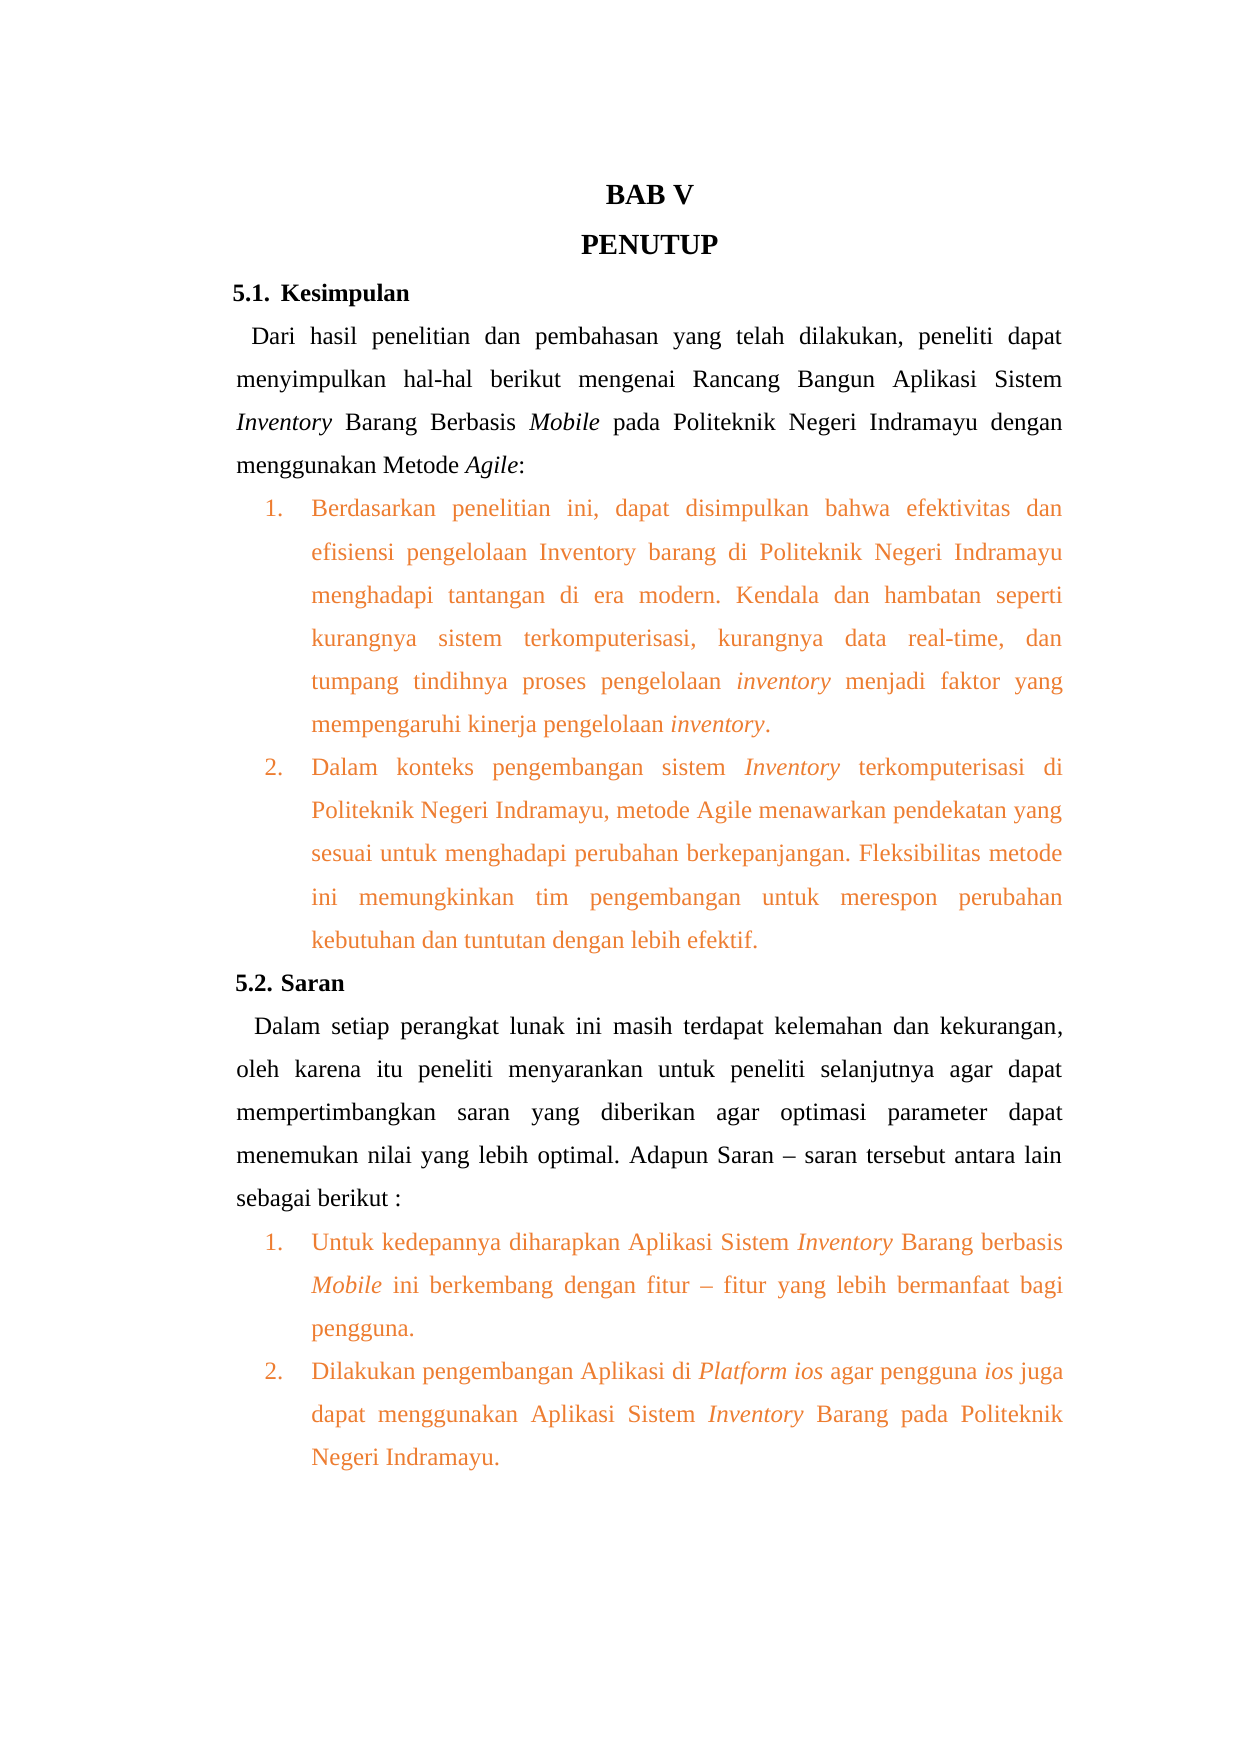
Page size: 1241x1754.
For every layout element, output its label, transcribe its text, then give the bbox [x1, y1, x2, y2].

list Dalam konteks pengembangan sistem Inventory terkomputerisasi di Politeknik Negeri Indramayu, metode Agile menawarkan pendekatan yang sesuai untuk menghadapi perubahan berkepanjangan. Fleksibilitas metode ini memungkinkan tim pengembangan untuk merespon perubahan kebutuhan dan tuntutan dengan lebih efektif. [274, 752, 1063, 953]
list Dilakukan pengembangan Aplikasi di Platform ios agar pengguna ios juga dapat menggunakan Aplikasi Sistem Inventory Barang pada Politeknik Negeri Indramayu. [274, 1356, 1063, 1471]
text Dalam setiap perangkat lunak ini masih terdapat kelemahan dan kekurangan, oleh karena itu peneliti menyarankan untuk peneliti selanjutnya agar dapat mempertimbangkan saran yang diberikan agar optimasi parameter dapat menemukan nilai yang lebih optimal. Adapun Saran – saran tersebut antara lain sebagai berikut : [236, 1011, 1063, 1212]
text BAB V PENUTUP [236, 177, 1063, 261]
text Kesimpulan [251, 278, 1063, 307]
text Saran [254, 968, 1063, 997]
list Untuk kedepannya diharapkan Aplikasi Sistem Inventory Barang berbasis Mobile ini berkembang dengan fitur – fitur yang lebih bermanfaat bagi pengguna. [274, 1227, 1063, 1342]
list Berdasarkan penelitian ini, dapat disimpulkan bahwa efektivitas dan efisiensi pengelolaan Inventory barang di Politeknik Negeri Indramayu menghadapi tantangan di era modern. Kendala dan hambatan seperti kurangnya sistem terkomputerisasi, kurangnya data real-time, dan tumpang tindihnya proses pengelolaan inventory menjadi faktor yang mempengaruhi kinerja pengelolaan inventory. [274, 493, 1063, 738]
text Dari hasil penelitian dan pembahasan yang telah dilakukan, peneliti dapat menyimpulkan hal-hal berikut mengenai Rancang Bangun Aplikasi Sistem Inventory Barang Berbasis Mobile pada Politeknik Negeri Indramayu dengan menggunakan Metode Agile: [236, 321, 1063, 479]
